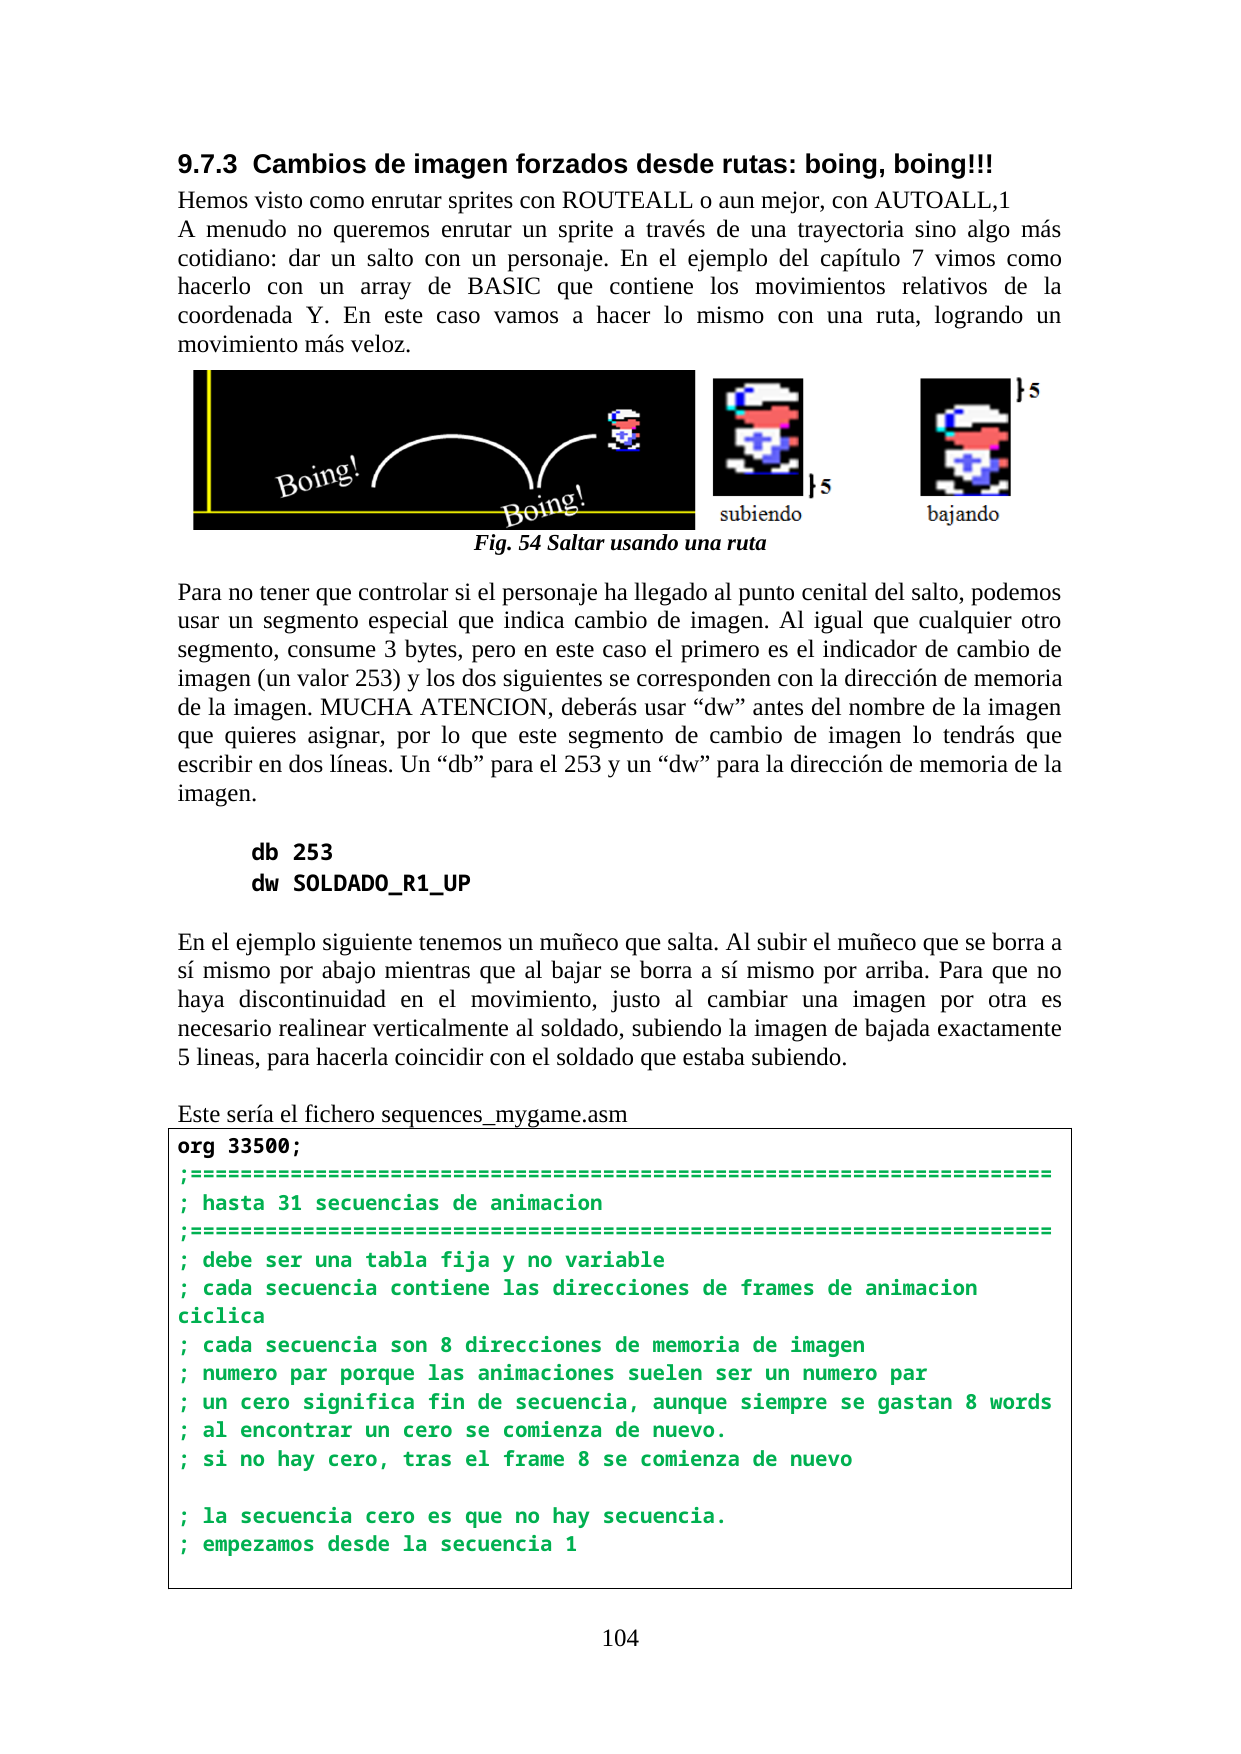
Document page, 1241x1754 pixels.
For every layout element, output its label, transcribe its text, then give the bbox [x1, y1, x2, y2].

text ; un cero significa fin de secuencia, aunque siempre se gastan 8 words [177, 1387, 1063, 1415]
text ; numero par porque las animaciones suelen ser un numero par [177, 1358, 1063, 1387]
text org 33500; [169, 1129, 1071, 1159]
text A menudo no queremos enrutar un sprite a través de una trayectoria sino algo más cotidiano: dar un salto con un personaje. En el ejemplo del capítulo 7 vimos como hacerlo con un array de BASIC que contiene los movimientos relativos de la coordenada Y. En este caso vamos a hacer lo mismo con una ruta, logrando un movimiento más veloz. [177, 214, 1063, 358]
text dw SOLDADO_R1_UP [177, 867, 1063, 898]
text En el ejemplo siguiente tenemos un muñeco que salta. Al subir el muñeco que se borra a sí mismo por abajo mientras que al bajar se borra a sí mismo por arriba. Para que no haya discontinuidad en el movimiento, justo al cambiar una imagen por otra es necesario realinear verticalmente al soldado, subiendo la imagen de bajada exactamente 5 lineas, para hacerla coincidir con el soldado que estaba subiendo. [177, 927, 1063, 1070]
text ; empezamos desde la secuencia 1 [177, 1529, 1063, 1558]
text ; la secuencia cero es que no hay secuencia. [177, 1501, 1063, 1529]
text ; hasta 31 secuencias de animacion [177, 1188, 1063, 1216]
text Para no tener que controlar si el personaje ha llegado al punto cenital del salto, podemos usar un segmento especial que indica cambio de imagen. Al igual que cualquier otro segmento, consume 3 bytes, pero en este caso el primero es el indicador de cambio de imagen (un valor 253) y los dos siguientes se corresponden con la dirección de memoria de la imagen. MUCHA ATENCION, deberás usar “dw” antes del nombre de la imagen que quieres asignar, por lo que este segmento de cambio de imagen lo tendrás que escribir en dos líneas. Un “db” para el 253 y un “dw” para la dirección de memoria de la imagen. [177, 577, 1063, 807]
text ; si no hay cero, tras el frame 8 se comienza de nuevo [177, 1444, 1063, 1472]
text Este sería el fichero sequences_mygame.asm [177, 1099, 1063, 1128]
text db 253 [177, 835, 1063, 867]
text ;===================================================================== [177, 1216, 1063, 1245]
text ; cada secuencia son 8 direcciones de memoria de imagen [177, 1330, 1063, 1358]
text Hemos visto como enrutar sprites con ROUTEALL o aun mejor, con AUTOALL,1 [177, 185, 1063, 214]
subtitle Cambios de imagen forzados desde rutas: boing, boing!!! [177, 148, 1063, 179]
text Fig. 54 Saltar usando una ruta [177, 529, 1063, 556]
picture [193, 357, 1048, 530]
text ; debe ser una tabla fija y no variable [177, 1245, 1063, 1273]
text ; al encontrar un cero se comienza de nuevo. [177, 1415, 1063, 1444]
text ;===================================================================== [177, 1159, 1063, 1188]
text ; cada secuencia contiene las direcciones de frames de animacion ciclica [177, 1273, 1063, 1330]
